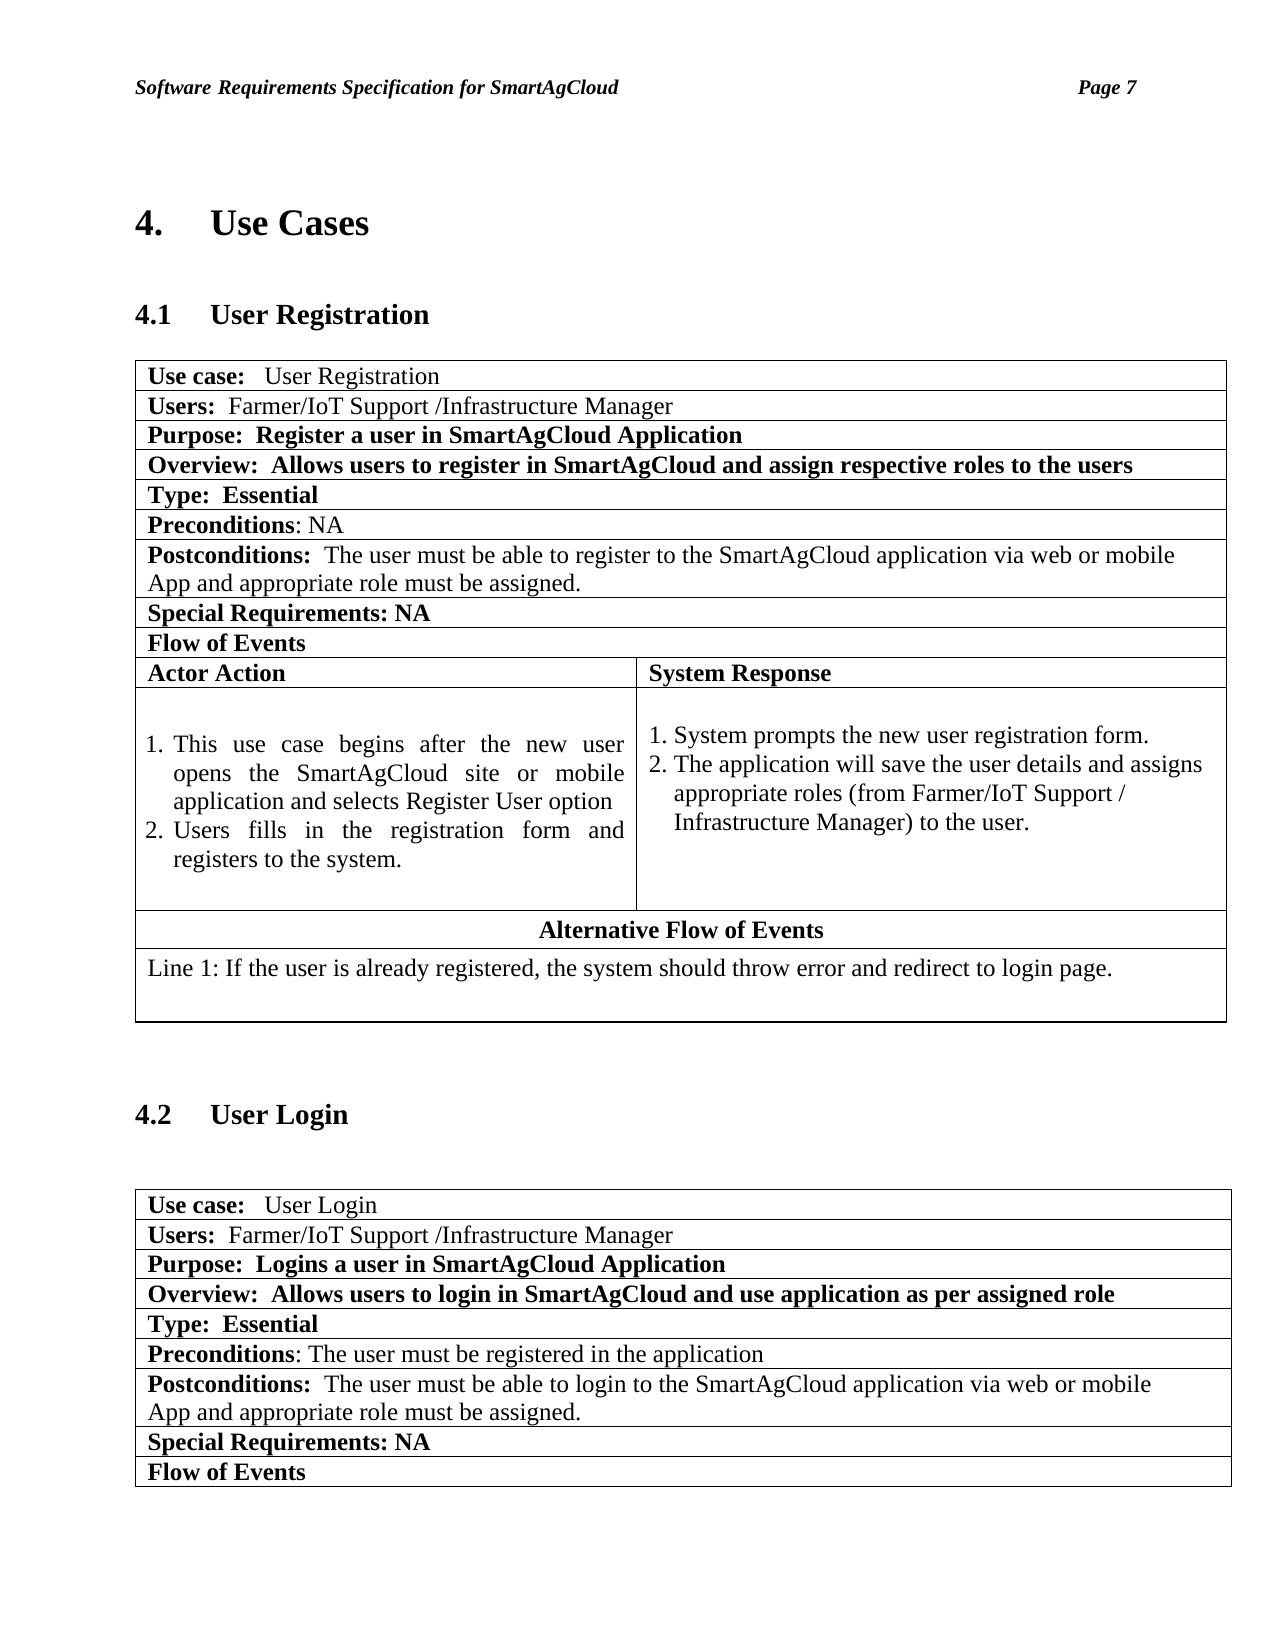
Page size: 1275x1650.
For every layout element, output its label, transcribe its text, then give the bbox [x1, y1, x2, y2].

table_cell System Response [637, 658, 1226, 687]
table_cell Preconditions: The user must be registered in the application [136, 1339, 1231, 1368]
subtitle Use Cases [135, 200, 1140, 243]
table_cell Overview: Allows users to login in SmartAgCloud and use application as per assigned role [136, 1279, 1231, 1308]
table_cell Flow of Events [136, 628, 1226, 657]
table_cell Special Requirements: NA [136, 598, 1226, 627]
table_cell Purpose: Register a user in SmartAgCloud Application [136, 421, 1226, 449]
subtitle User Registration [135, 297, 1140, 331]
table_cell Type: Essential [136, 1309, 1231, 1338]
table_cell 1. System prompts the new user registration form. 2. The application will save the user details and assigns appropriate roles (from Farmer/IoT Support / Infrastructure Manager) to the user. [637, 688, 1226, 910]
table_cell Alternative Flow of Events [136, 911, 1226, 948]
table_cell Flow of Events [136, 1457, 1231, 1486]
table_cell Overview: Allows users to register in SmartAgCloud and assign respective roles to the users [136, 450, 1226, 479]
table_header Use case: User Registration [136, 361, 1226, 390]
table_cell This use case begins after the new user opens the SmartAgCloud site or mobile application and selects Register User option Users fills in the registration form and registers to the system. [136, 688, 636, 910]
table_cell Line 1: If the user is already registered, the system should throw error and redirect to login page. [136, 949, 1226, 1021]
table_cell Postconditions: The user must be able to login to the SmartAgCloud application via web or mobile App and appropriate role must be assigned. [136, 1369, 1231, 1426]
table_cell Actor Action [136, 658, 636, 687]
table_cell Postconditions: The user must be able to register to the SmartAgCloud application via web or mobile App and appropriate role must be assigned. [136, 540, 1226, 597]
table_cell Type: Essential [136, 480, 1226, 509]
table_cell Users: Farmer/IoT Support /Infrastructure Manager [136, 1220, 1231, 1248]
table_cell Purpose: Logins a user in SmartAgCloud Application [136, 1250, 1231, 1278]
table_cell Preconditions: NA [136, 510, 1226, 539]
subtitle User Login [135, 1097, 1140, 1131]
table_header Use case: User Login [136, 1190, 1231, 1219]
table_cell Users: Farmer/IoT Support /Infrastructure Manager [136, 391, 1226, 419]
table_cell Special Requirements: NA [136, 1427, 1231, 1456]
